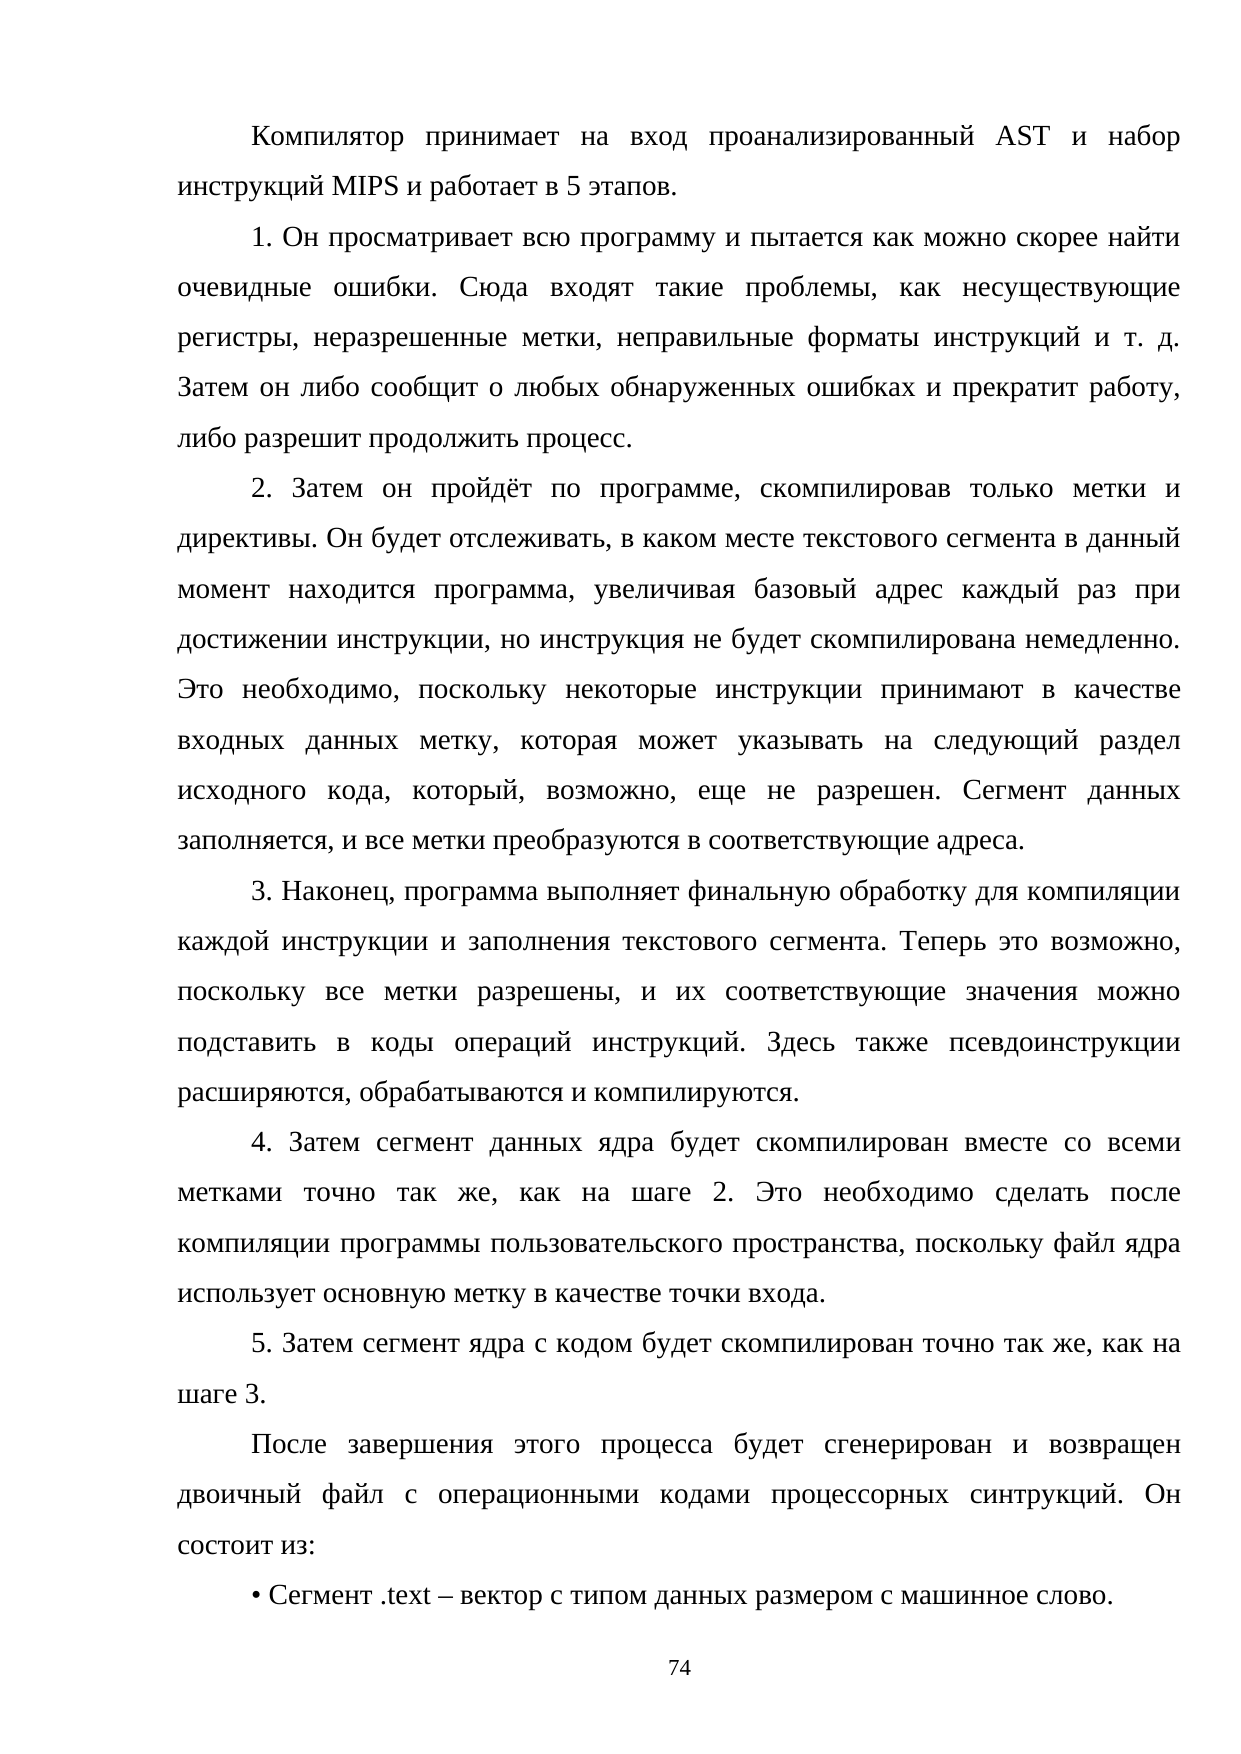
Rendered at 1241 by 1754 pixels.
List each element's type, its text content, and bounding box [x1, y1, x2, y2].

text Компилятор принимает на вход проанализированный AST и набор инструкций MIPS и работает в 5 этапов. [177, 118, 1182, 202]
text 3. Наконец, программа выполняет финальную обработку для компиляции каждой инструкции и заполнения текстового сегмента. Теперь это возможно, поскольку все метки разрешены, и их соответствующие значения можно подставить в коды операций инструкций. Здесь также псевдоинструкции расширяются, обрабатываются и компилируются. [177, 873, 1182, 1107]
text 4. Затем сегмент данных ядра будет скомпилирован вместе со всеми метками точно так же, как на шаге 2. Это необходимо сделать после компиляции программы пользовательского пространства, поскольку файл ядра использует основную метку в качестве точки входа. [177, 1124, 1182, 1309]
text После завершения этого процесса будет сгенерирован и возвращен двоичный файл с операционными кодами процессорных синтрукций. Он состоит из: [177, 1426, 1182, 1560]
text 1. Он просматривает всю программу и пытается как можно скорее найти очевидные ошибки. Сюда входят такие проблемы, как несуществующие регистры, неразрешенные метки, неправильные форматы инструкций и т. д. Затем он либо сообщит о любых обнаруженных ошибках и прекратит работу, либо разрешит продолжить процесс. [177, 219, 1182, 453]
text 2. Затем он пройдёт по программе, скомпилировав только метки и директивы. Он будет отслеживать, в каком месте текстового сегмента в данный момент находится программа, увеличивая базовый адрес каждый раз при достижении инструкции, но инструкция не будет скомпилирована немедленно. Это необходимо, поскольку некоторые инструкции принимают в качестве входных данных метку, которая может указывать на следующий раздел исходного кода, который, возможно, еще не разрешен. Сегмент данных заполняется, и все метки преобразуются в соответствующие адреса. [177, 470, 1182, 856]
text • Cегмент .text – вектор с типом данных размером с машинное слово. [177, 1577, 1182, 1611]
text 5. Затем сегмент ядра c кодом будет скомпилирован точно так же, как на шаге 3. [177, 1326, 1182, 1409]
